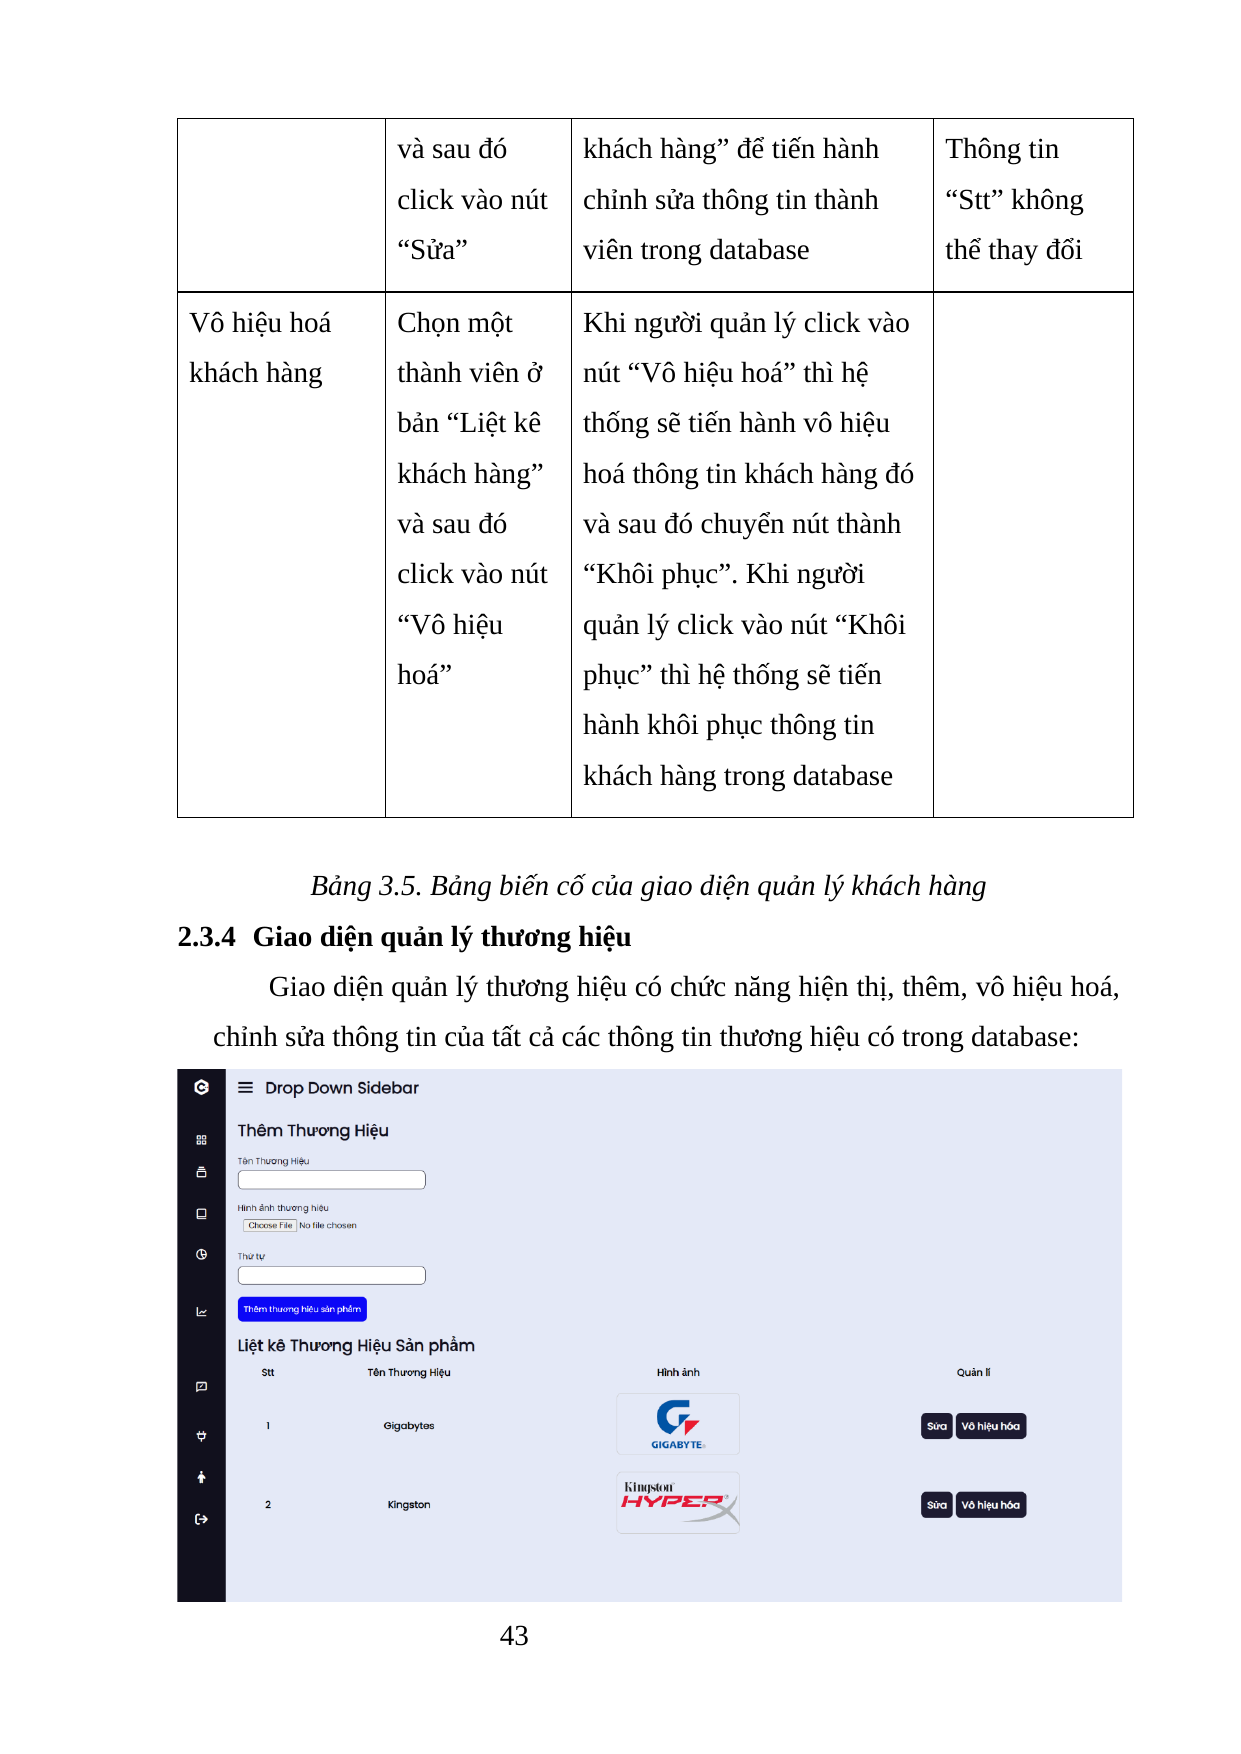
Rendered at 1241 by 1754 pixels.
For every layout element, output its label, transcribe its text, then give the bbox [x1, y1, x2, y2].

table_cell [572, 119, 933, 291]
picture [177, 1069, 1123, 1602]
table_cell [386, 119, 571, 291]
list Giao diện quản lý thương hiệu [177, 919, 1122, 952]
table_cell Khi người quản lý click vào nút “Vô hiệu hoá” thì hệ thống sẽ tiến hành vô hiệu hoá thông tin khách hàng đó và sau đó chuyển nút thành “Khôi phục”. Khi người quản lý click vào nút “Khôi phục” thì hệ thống sẽ tiến hành khôi phục thông tin khách hàng trong database [572, 293, 933, 817]
table_cell Chọn một thành viên ở bản “Liệt kê khách hàng” và sau đó click vào nút “Vô hiệu hoá” [386, 293, 571, 817]
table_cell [934, 119, 1133, 291]
text Bảng 3.5. Bảng biến cố của giao diện quản lý khách hàng [177, 868, 1122, 902]
table_cell [934, 293, 1133, 817]
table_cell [178, 119, 385, 291]
table_cell Vô hiệu hoá khách hàng [178, 293, 385, 817]
text Giao diện quản lý thương hiệu có chức năng hiện thị, thêm, vô hiệu hoá, chỉnh sửa thông tin của tất cả các thông tin thương hiệu có trong database: [213, 969, 1122, 1053]
